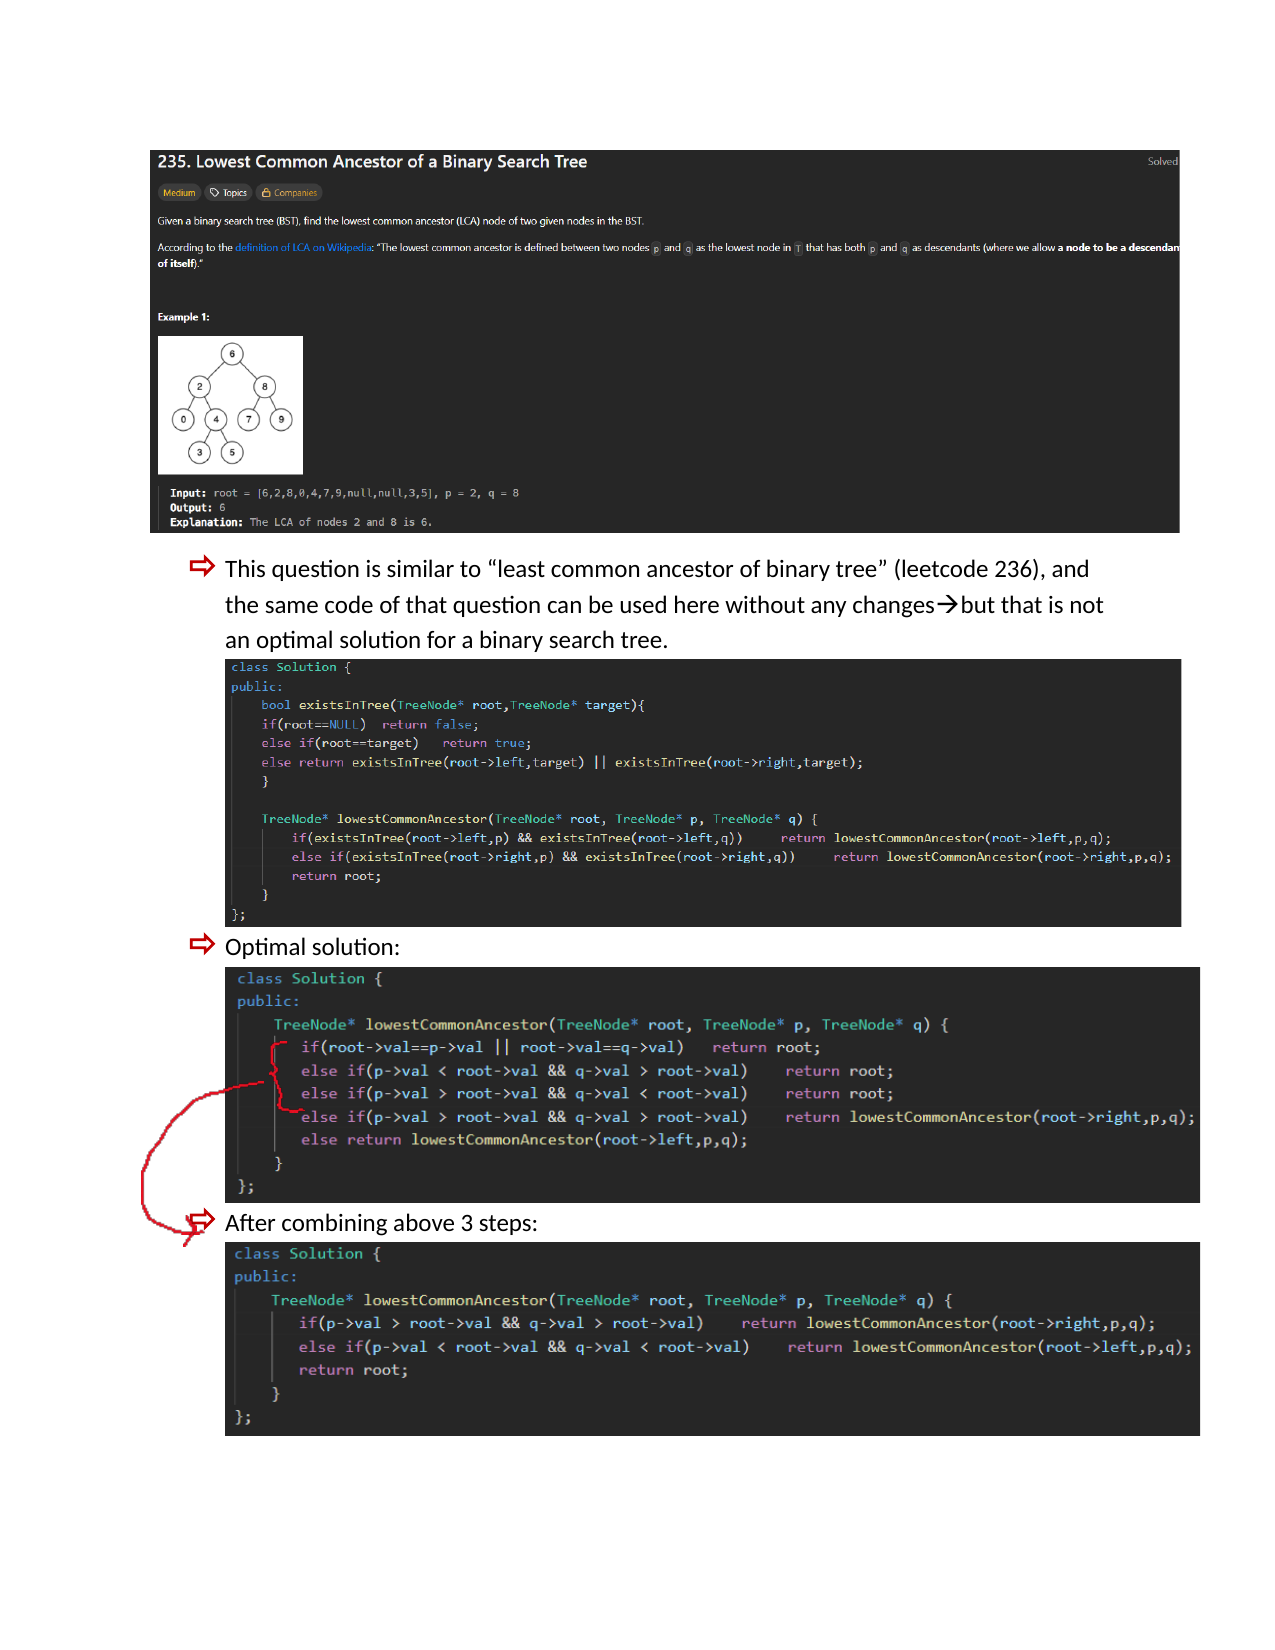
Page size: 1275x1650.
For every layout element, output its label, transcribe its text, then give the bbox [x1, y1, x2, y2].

list Optimal solution: [187, 932, 1125, 1081]
picture [141, 967, 1200, 1247]
picture [150, 150, 1180, 533]
picture [225, 1242, 1200, 1436]
picture [225, 659, 1182, 927]
